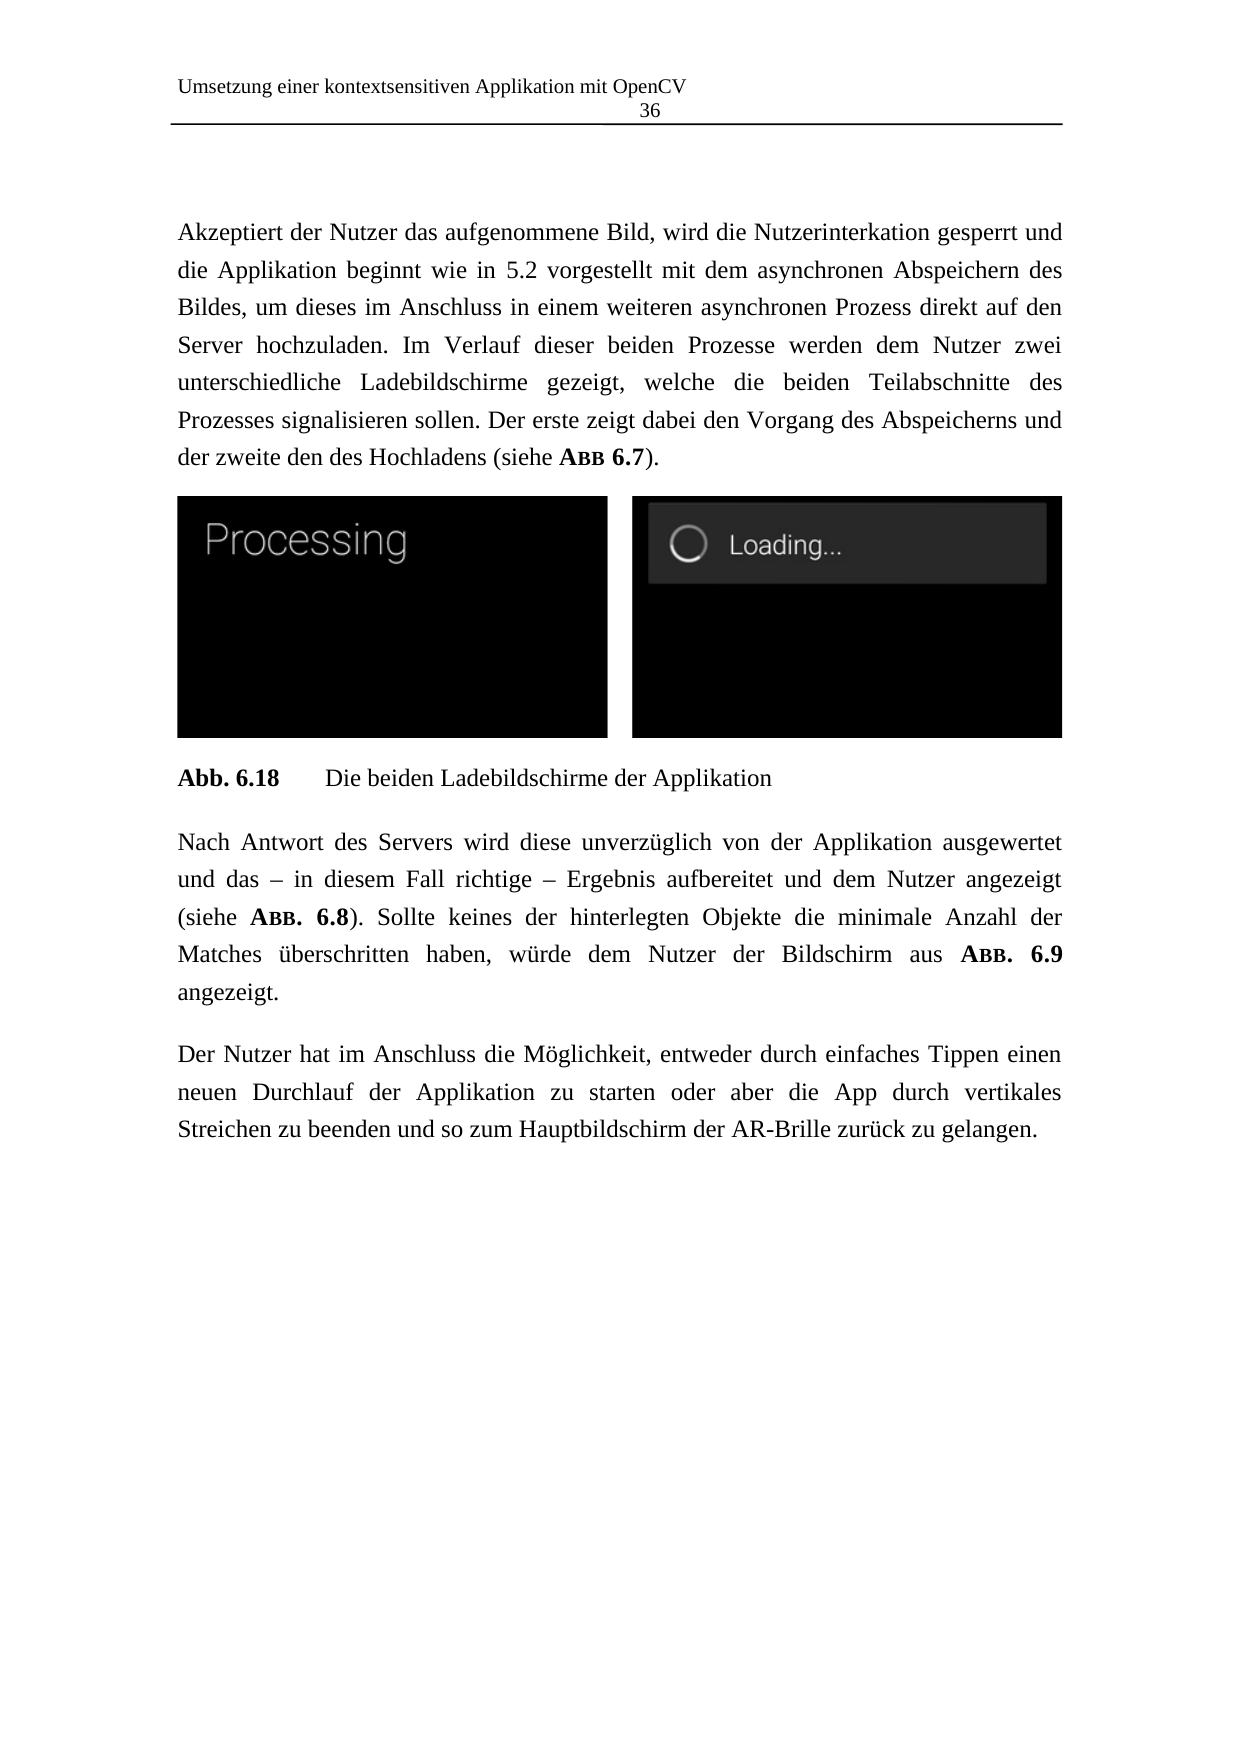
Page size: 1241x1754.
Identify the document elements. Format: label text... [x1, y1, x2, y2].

picture [177, 496, 1063, 738]
text Nach Antwort des Servers wird diese unverzüglich von der Applikation ausgewertet und das – in diesem Fall richtige – Ergebnis aufbereitet und dem Nutzer angezeigt (siehe Abb. 6.8). Sollte keines der hinterlegten Objekte die minimale Anzahl der Matches überschritten haben, würde dem Nutzer der Bildschirm aus Abb. 6.9 angezeigt. [177, 818, 1063, 1006]
text Der Nutzer hat im Anschluss die Möglichkeit, entweder durch einfaches Tippen einen neuen Durchlauf der Applikation zu starten oder aber die App durch vertikales Streichen zu beenden und so zum Hauptbildschirm der AR-Brille zurück zu gelangen. [177, 1031, 1063, 1143]
text Akzeptiert der Nutzer das aufgenommene Bild, wird die Nutzerinterkation gesperrt und die Applikation beginnt wie in 5.2 vorgestellt mit dem asynchronen Abspeichern des Bildes, um dieses im Anschluss in einem weiteren asynchronen Prozess direkt auf den Server hochzuladen. Im Verlauf dieser beiden Prozesse werden dem Nutzer zwei unterschiedliche Ladebildschirme gezeigt, welche die beiden Teilabschnitte des Prozesses signalisieren sollen. Der erste zeigt dabei den Vorgang des Abspeicherns und der zweite den des Hochladens (siehe Abb 6.7). [177, 208, 1063, 471]
